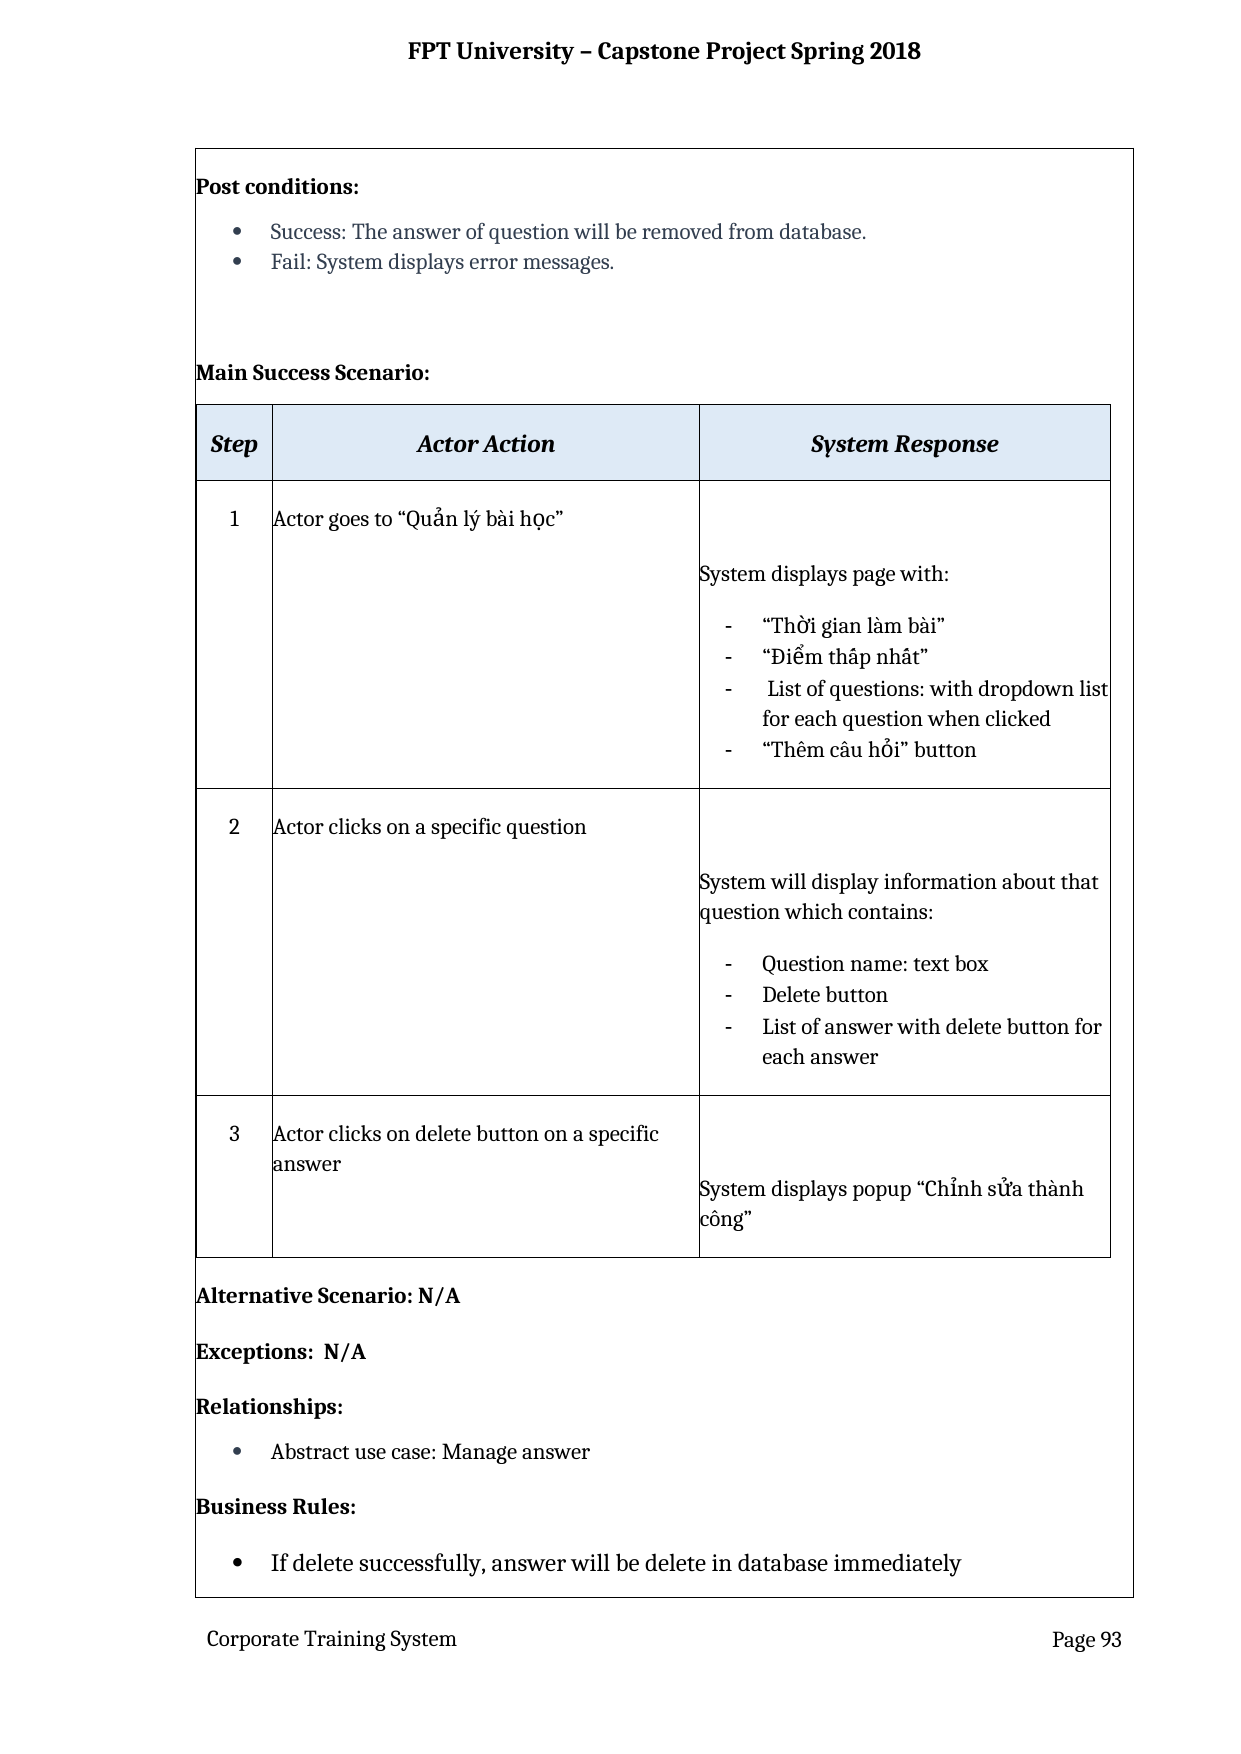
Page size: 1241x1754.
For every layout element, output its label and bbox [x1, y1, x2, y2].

table_header [196, 149, 1133, 1597]
